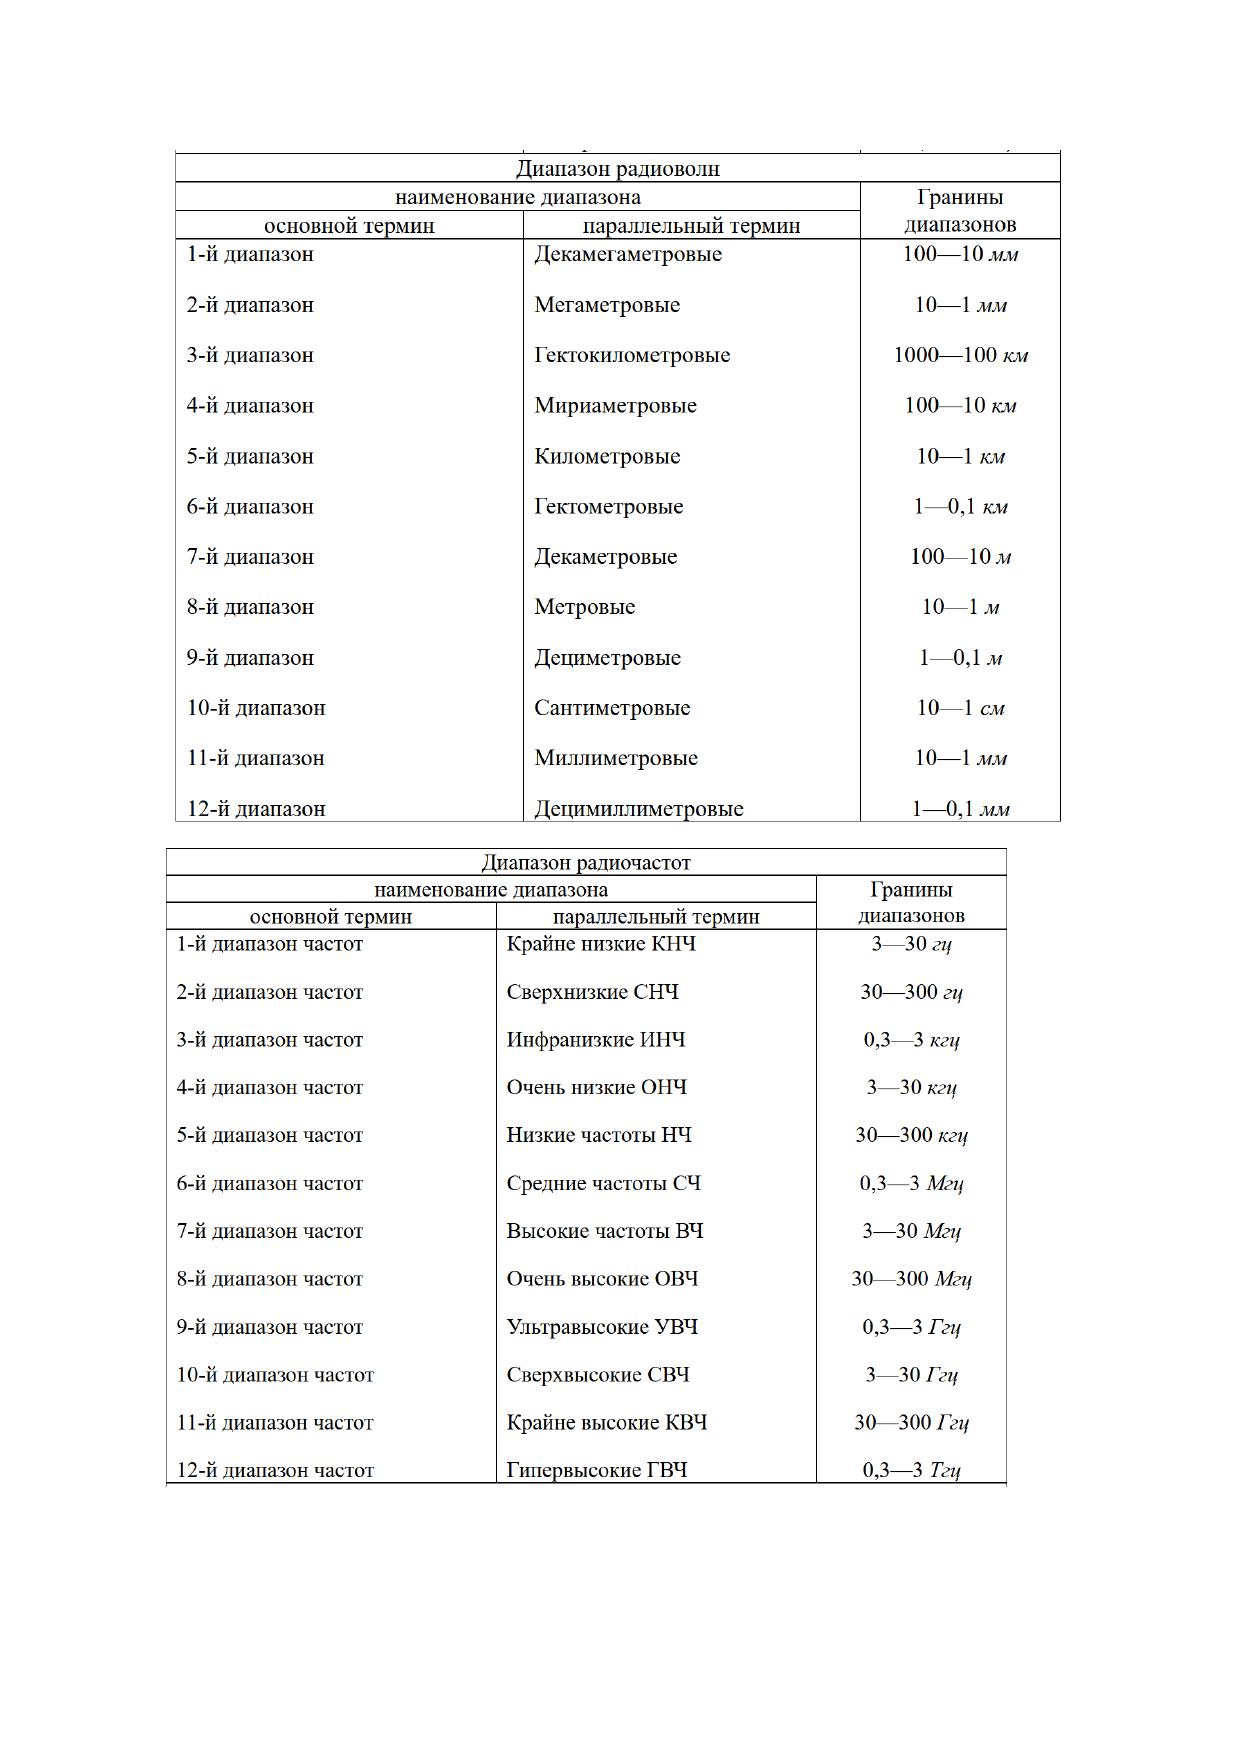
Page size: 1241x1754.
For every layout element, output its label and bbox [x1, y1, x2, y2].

picture [150, 150, 1091, 830]
picture [150, 842, 1026, 1487]
